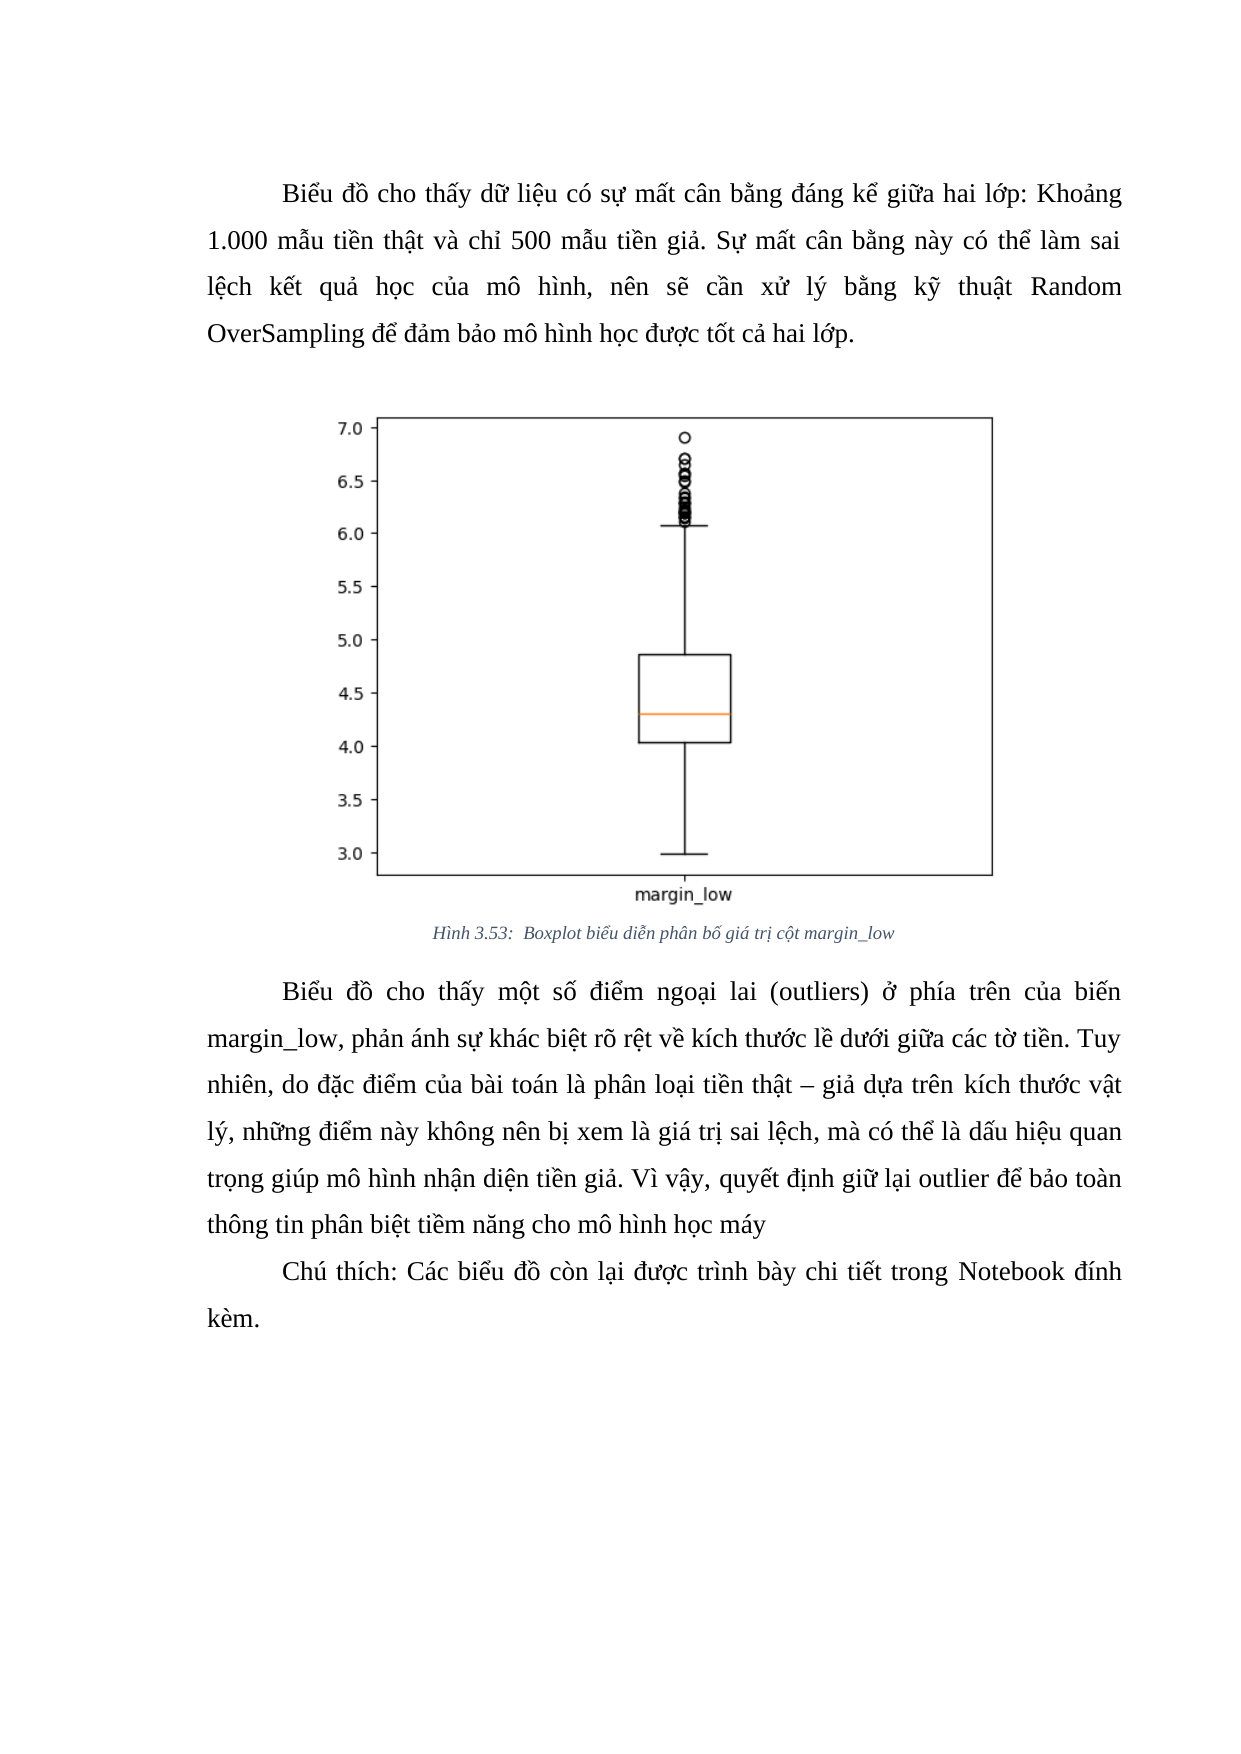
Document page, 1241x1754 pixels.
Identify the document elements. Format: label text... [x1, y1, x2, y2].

text Biểu đồ cho thấy dữ liệu có sự mất cân bằng đáng kể giữa hai lớp: Khoảng 1.000 mẫu tiền thật và chỉ 500 mẫu tiền giả. Sự mất cân bằng này có thể làm sai lệch kết quả học của mô hình, nên sẽ cần xử lý bằng kỹ thuật Random OverSampling để đảm bảo mô hình học được tốt cả hai lớp. [207, 177, 1122, 348]
text Biểu đồ cho thấy một số điểm ngoại lai (outliers) ở phía trên của biến margin_low, phản ánh sự khác biệt rõ rệt về kích thước lề dưới giữa các tờ tiền. Tuy nhiên, do đặc điểm của bài toán là phân loại tiền thật – giả dựa trên kích thước vật lý, những điểm này không nên bị xem là giá trị sai lệch, mà có thể là dấu hiệu quan trọng giúp mô hình nhận diện tiền giả. Vì vậy, quyết định giữ lại outlier để bảo toàn thông tin phân biệt tiềm năng cho mô hình học máy [207, 975, 1122, 1240]
text Chú thích: Các biểu đồ còn lại được trình bày chi tiết trong Notebook đính kèm. [207, 1255, 1122, 1333]
picture [331, 410, 998, 907]
